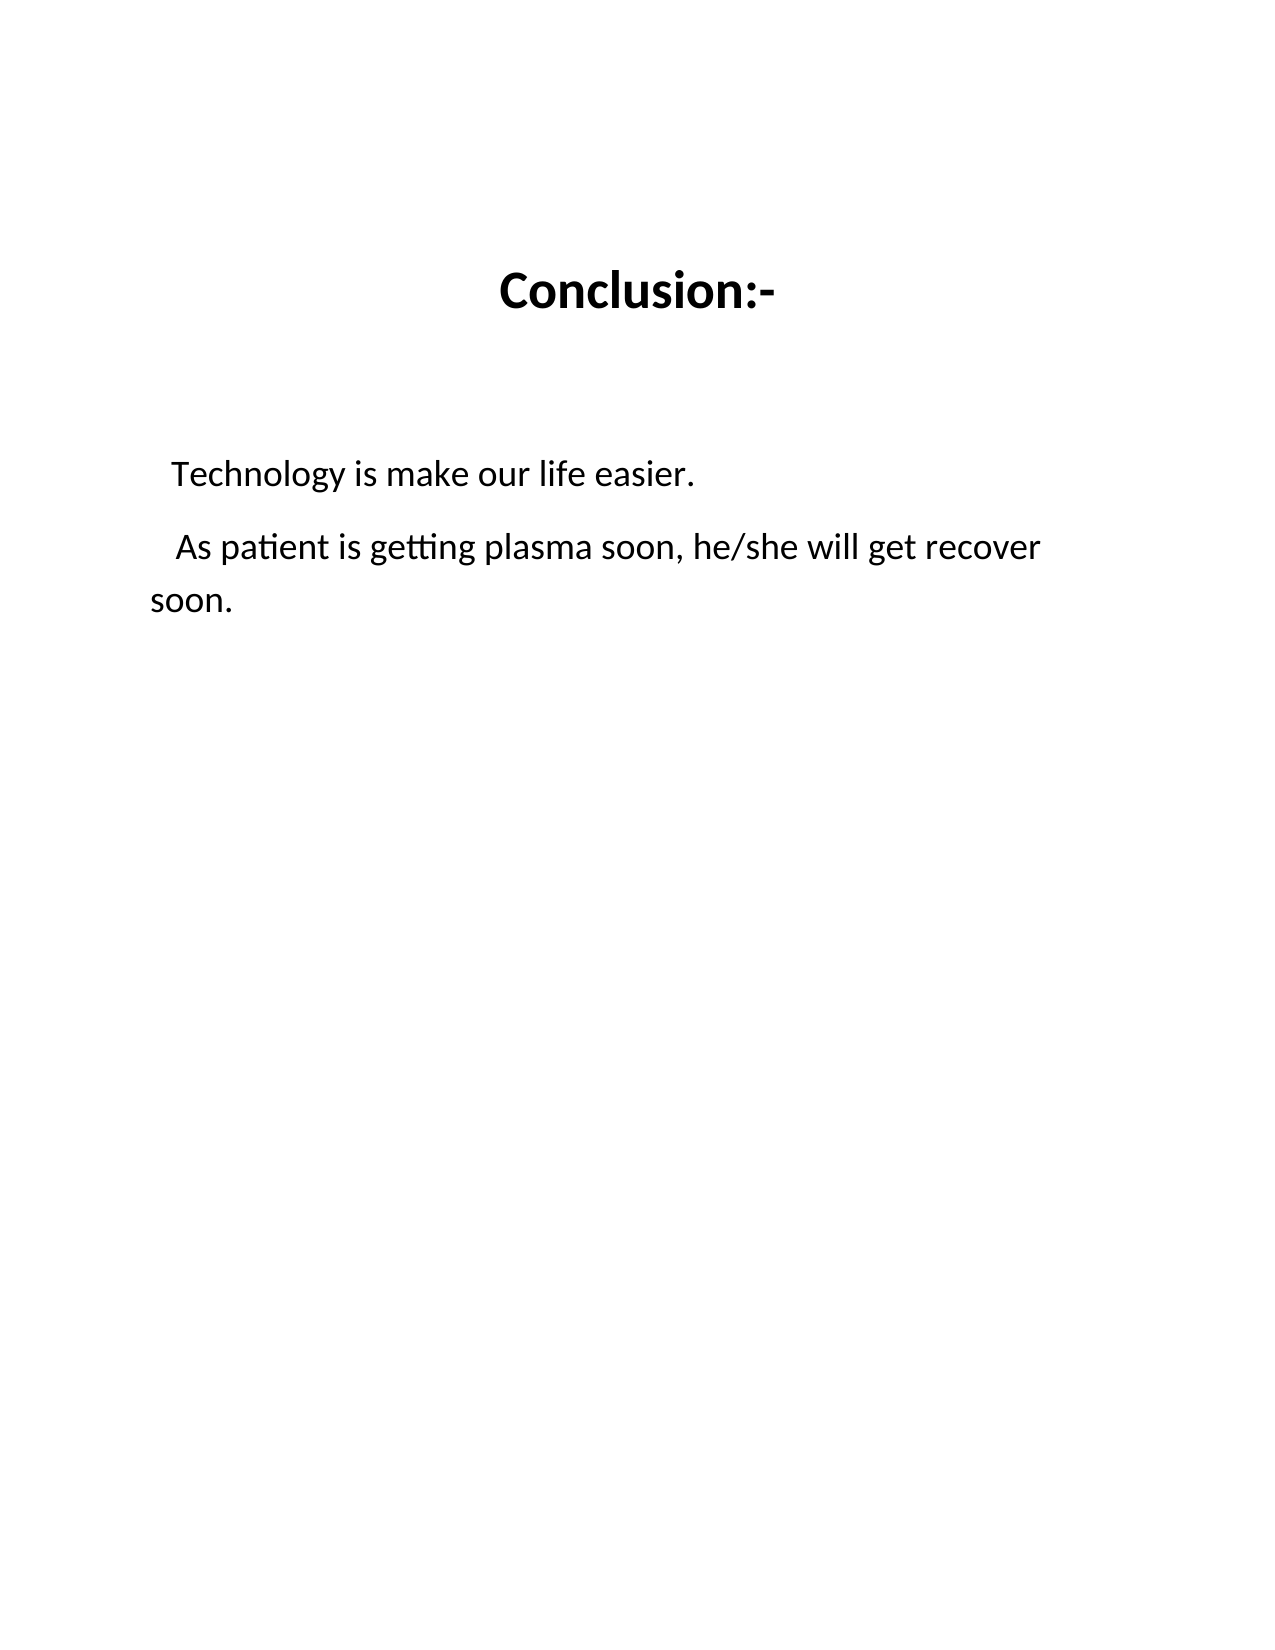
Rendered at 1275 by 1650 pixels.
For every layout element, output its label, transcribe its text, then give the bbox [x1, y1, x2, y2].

text As patient is getting plasma soon, he/she will get recover soon. [150, 523, 1125, 622]
text Conclusion:- [150, 256, 1125, 322]
text Technology is make our life easier. [150, 450, 1125, 496]
